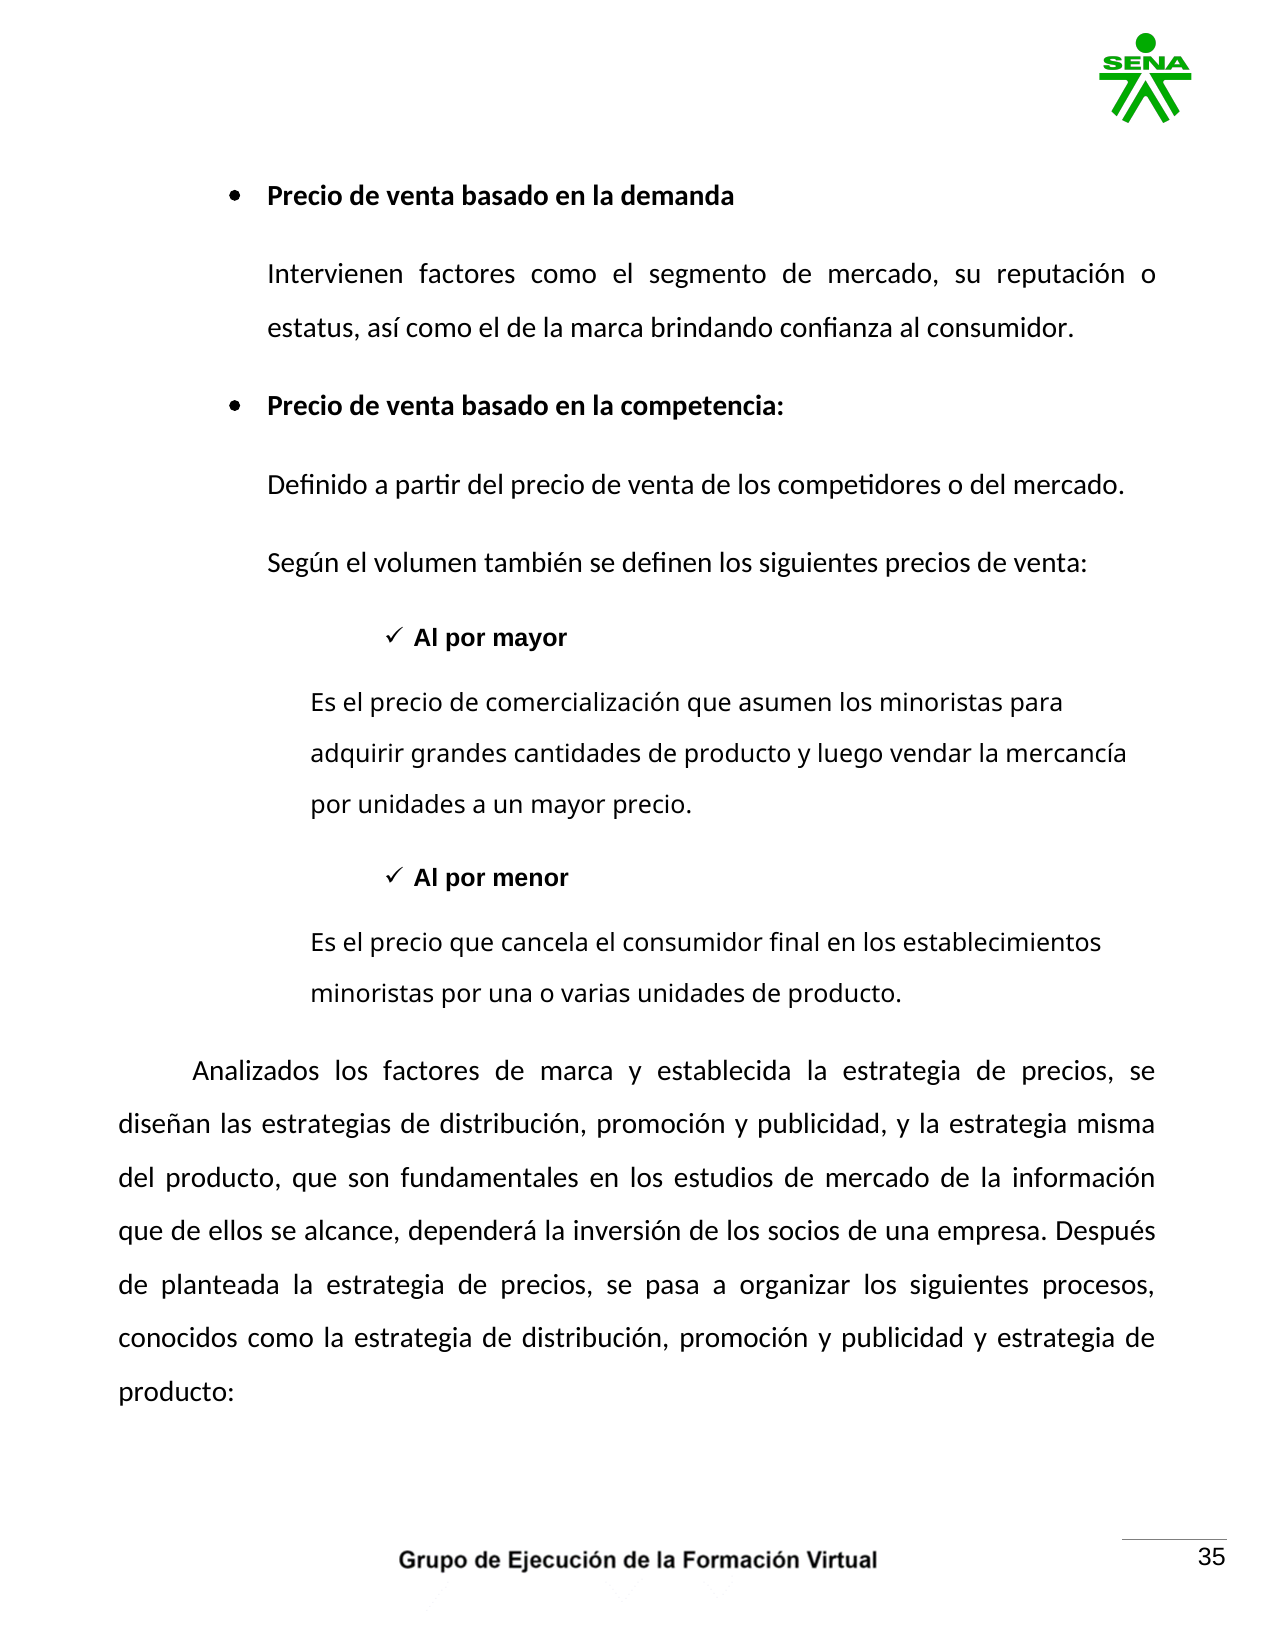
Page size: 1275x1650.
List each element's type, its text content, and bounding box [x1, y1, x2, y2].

subtitle Al por mayor [310, 623, 1157, 652]
text Intervienen factores como el segmento de mercado, su reputación o estatus, así como el de la marca brindando confianza al consumidor. [267, 256, 1157, 345]
text Según el volumen también se definen los siguientes precios de venta: [267, 544, 1157, 580]
text Es el precio que cancela el consumidor final en los establecimientos minoristas por una o varias unidades de producto. [310, 925, 1157, 1010]
list Precio de venta basado en la demanda [229, 177, 1157, 213]
text Es el precio de comercialización que asumen los minoristas para adquirir grandes cantidades de producto y luego vendar la mercancía por unidades a un mayor precio. [310, 685, 1157, 821]
list Precio de venta basado en la competencia: [229, 387, 1157, 423]
text Analizados los factores de marca y establecida la estrategia de precios, se diseñan las estrategias de distribución, promoción y publicidad, y la estrategia misma del producto, que son fundamentales en los estudios de mercado de la información que de ellos se alcance, dependerá la inversión de los socios de una empresa. Después de planteada la estrategia de precios, se pasa a organizar los siguientes procesos, conocidos como la estrategia de distribución, promoción y publicidad y estrategia de producto: [118, 1052, 1157, 1408]
picture [1099, 33, 1192, 123]
subtitle Al por menor [310, 863, 1157, 892]
text Definido a partir del precio de venta de los competidores o del mercado. [267, 466, 1157, 502]
picture [0, 1500, 1275, 1611]
